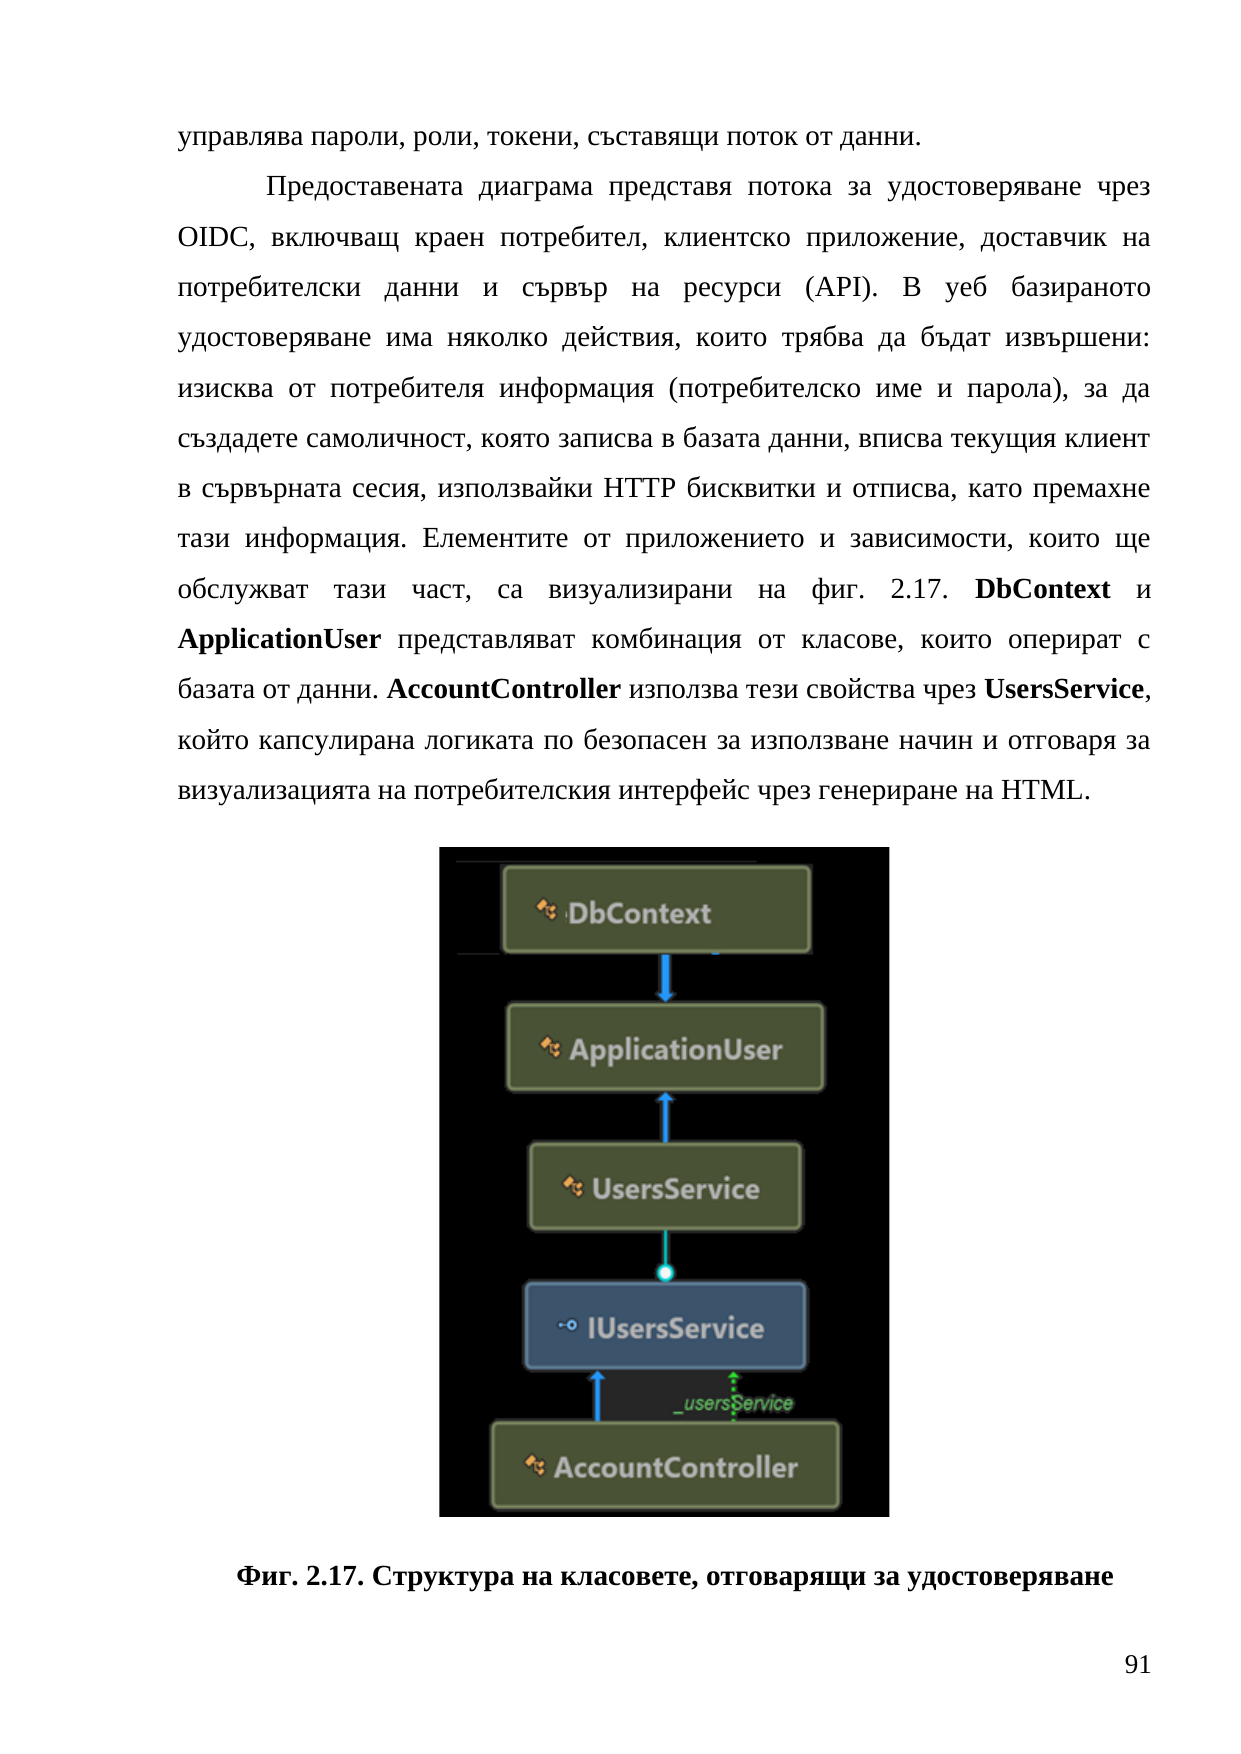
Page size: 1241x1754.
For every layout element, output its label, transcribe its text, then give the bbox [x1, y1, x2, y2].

title Фиг. 2.17. Структура на класовете, отговарящи за удостоверяване [177, 1558, 1152, 1592]
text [177, 118, 1152, 152]
text Предоставената диаграма представя потока за удостоверяване чрез OIDC, включващ краен потребител, клиентско приложение, доставчик на потребителски данни и сървър на ресурси (API). В уеб базираното удостоверяване има няколко действия, които трябва да бъдат извършени: изисква от потребителя информация (потребителско име и парола), за да създадете самоличност, която записва в базата данни, вписва текущия клиент в сървърната сесия, използвайки HTTP бисквитки и отписва, като премахне тази информация. Елементите от приложението и зависимости, които ще обслужват тази част, са визуализирани на фиг. 2.17. DbContext и ApplicationUser представляват комбинация от класове, които оперират с базата от данни. AccountController използва тези свойства чрез UsersService, който капсулирана логиката по безопасен за използване начин и отговаря за визуализацията на потребителския интерфейс чрез генериране на HTML. [177, 168, 1152, 806]
picture [439, 847, 890, 1517]
